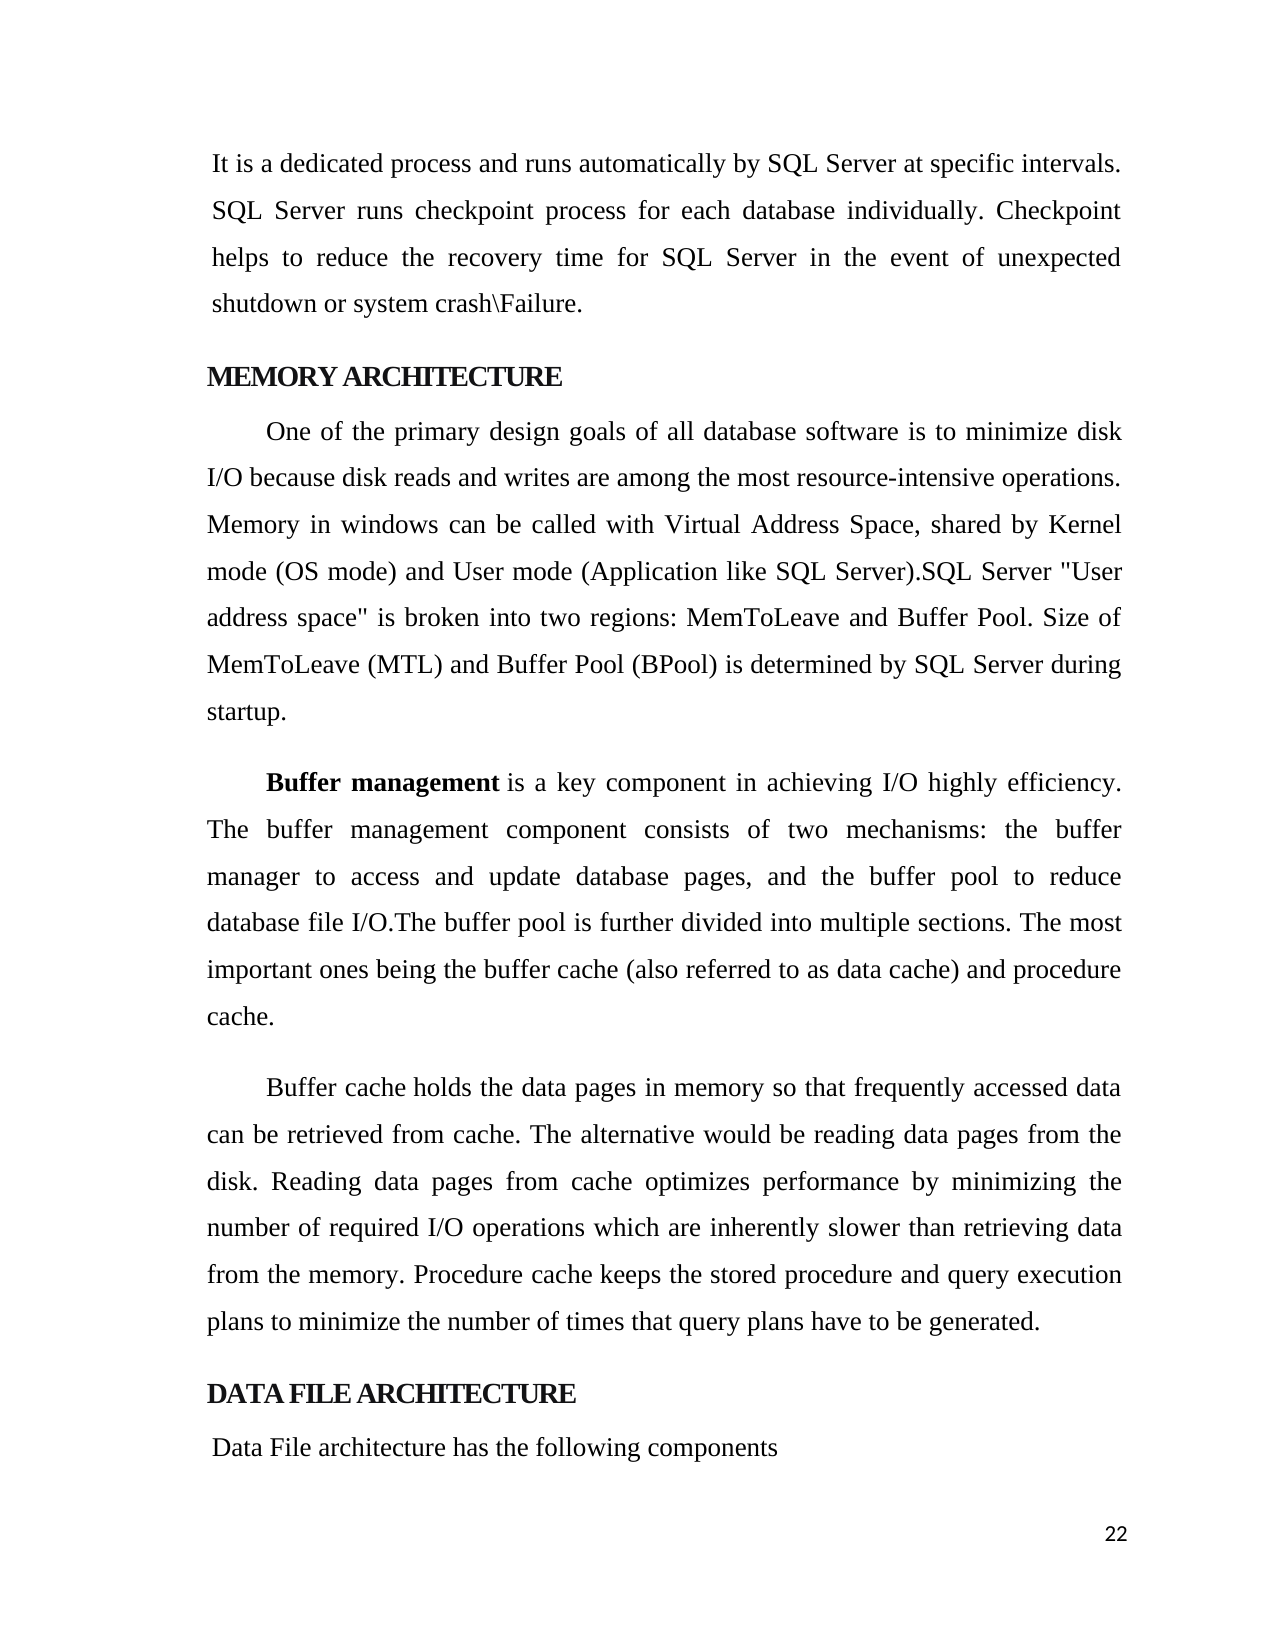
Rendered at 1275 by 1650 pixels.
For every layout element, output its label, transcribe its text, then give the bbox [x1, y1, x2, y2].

subtitle MEMORY ARCHITECTURE [207, 359, 1122, 393]
text Data File architecture has the following components [212, 1432, 1122, 1463]
text One of the primary design goals of all database software is to minimize disk I/O because disk reads and writes are among the most resource-intensive operations. Memory in windows can be called with Virtual Address Space, shared by Kernel mode (OS mode) and User mode (Application like SQL Server).SQL Server "User address space" is broken into two regions: MemToLeave and Buffer Pool. Size of MemToLeave (MTL) and Buffer Pool (BPool) is determined by SQL Server during startup. [207, 414, 1123, 726]
text Buffer cache holds the data pages in memory so that frequently accessed data can be retrieved from cache. The alternative would be reading data pages from the disk. Reading data pages from cache optimizes performance by minimizing the number of required I/O operations which are inherently slower than retrieving data from the memory. Procedure cache keeps the stored procedure and query execution plans to minimize the number of times that query plans have to be generated. [207, 1071, 1123, 1336]
text It is a dedicated process and runs automatically by SQL Server at specific intervals. SQL Server runs checkpoint process for each database individually. Checkpoint helps to reduce the recovery time for SQL Server in the event of unexpected shutdown or system crash\Failure. [212, 148, 1122, 319]
text Buffer management is a key component in achieving I/O highly efficiency. The buffer management component consists of two mechanisms: the buffer manager to access and update database pages, and the buffer pool to reduce database file I/O.The buffer pool is further divided into multiple sections. The most important ones being the buffer cache (also referred to as data cache) and procedure cache. [207, 766, 1123, 1031]
subtitle DATA FILE ARCHITECTURE [207, 1376, 1122, 1410]
